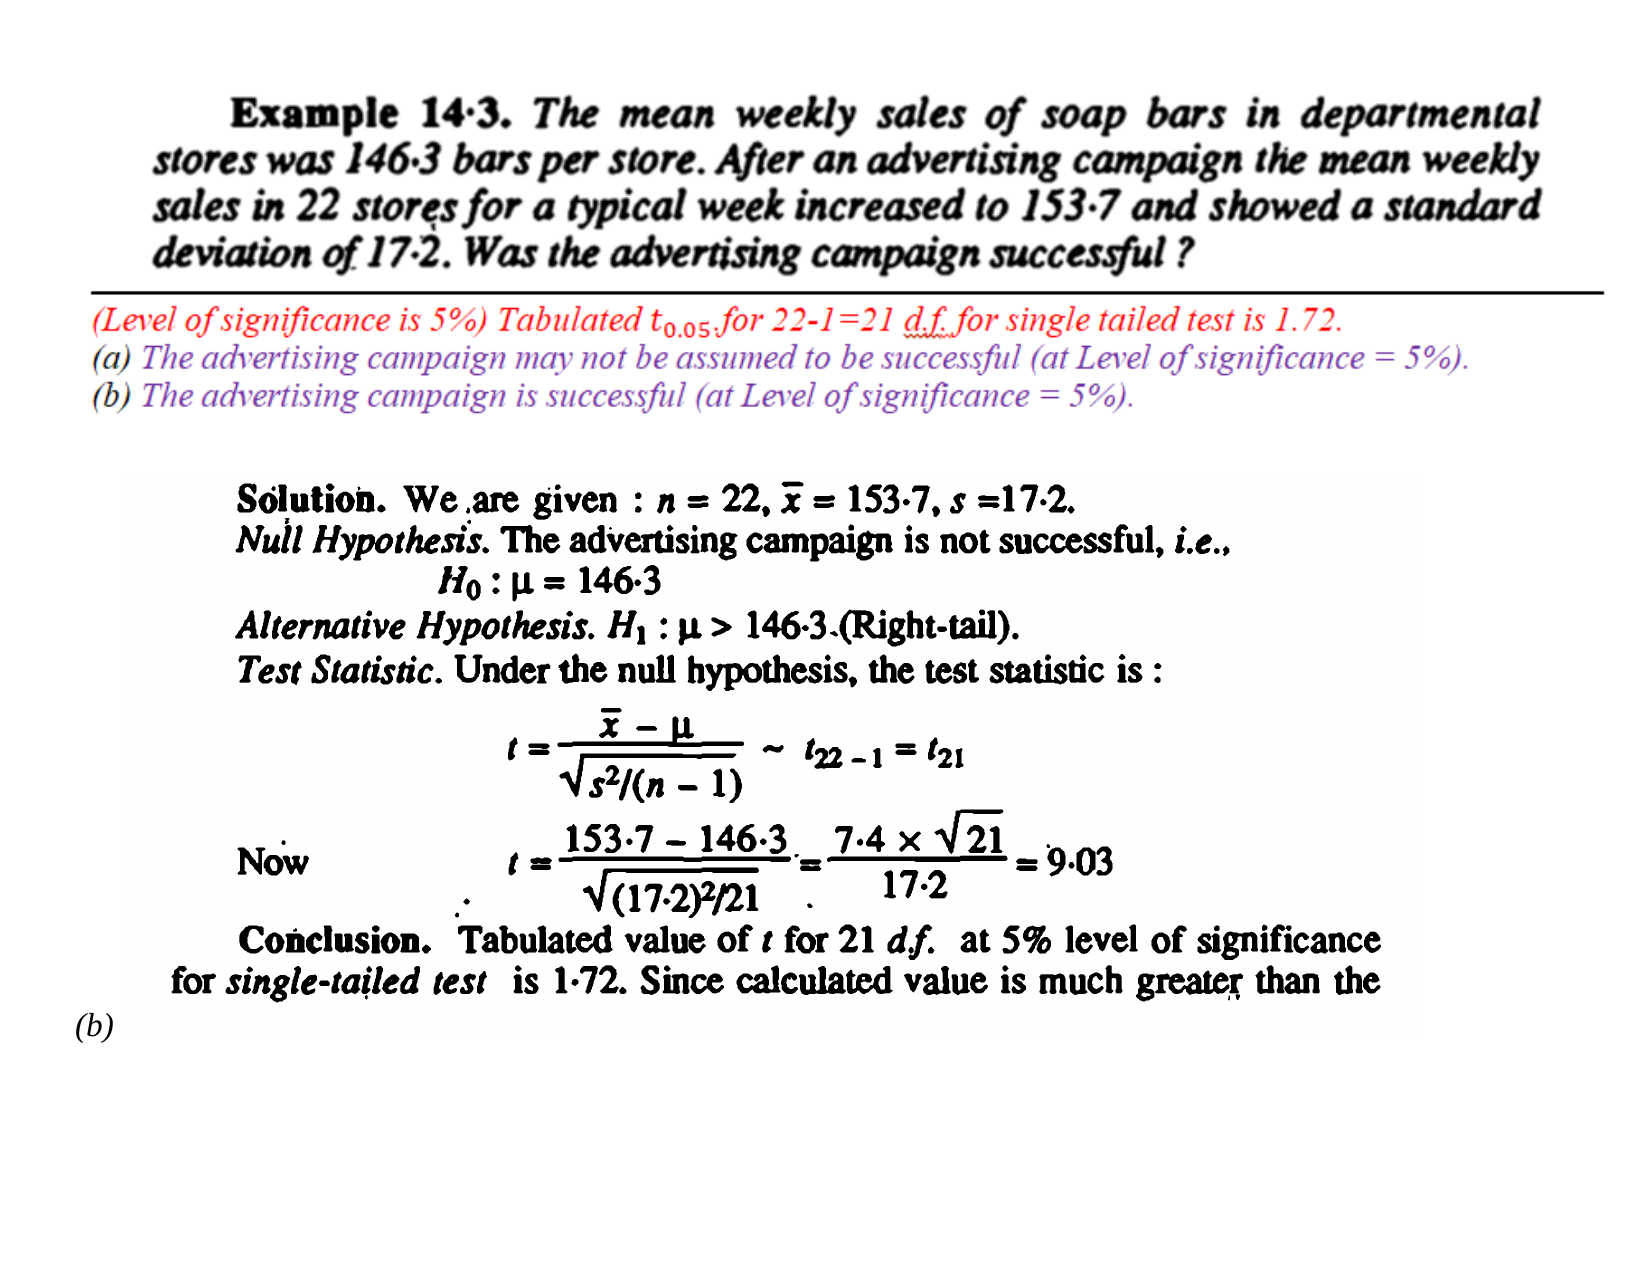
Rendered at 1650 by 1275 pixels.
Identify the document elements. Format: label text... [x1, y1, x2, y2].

text (b) [75, 473, 1575, 1043]
